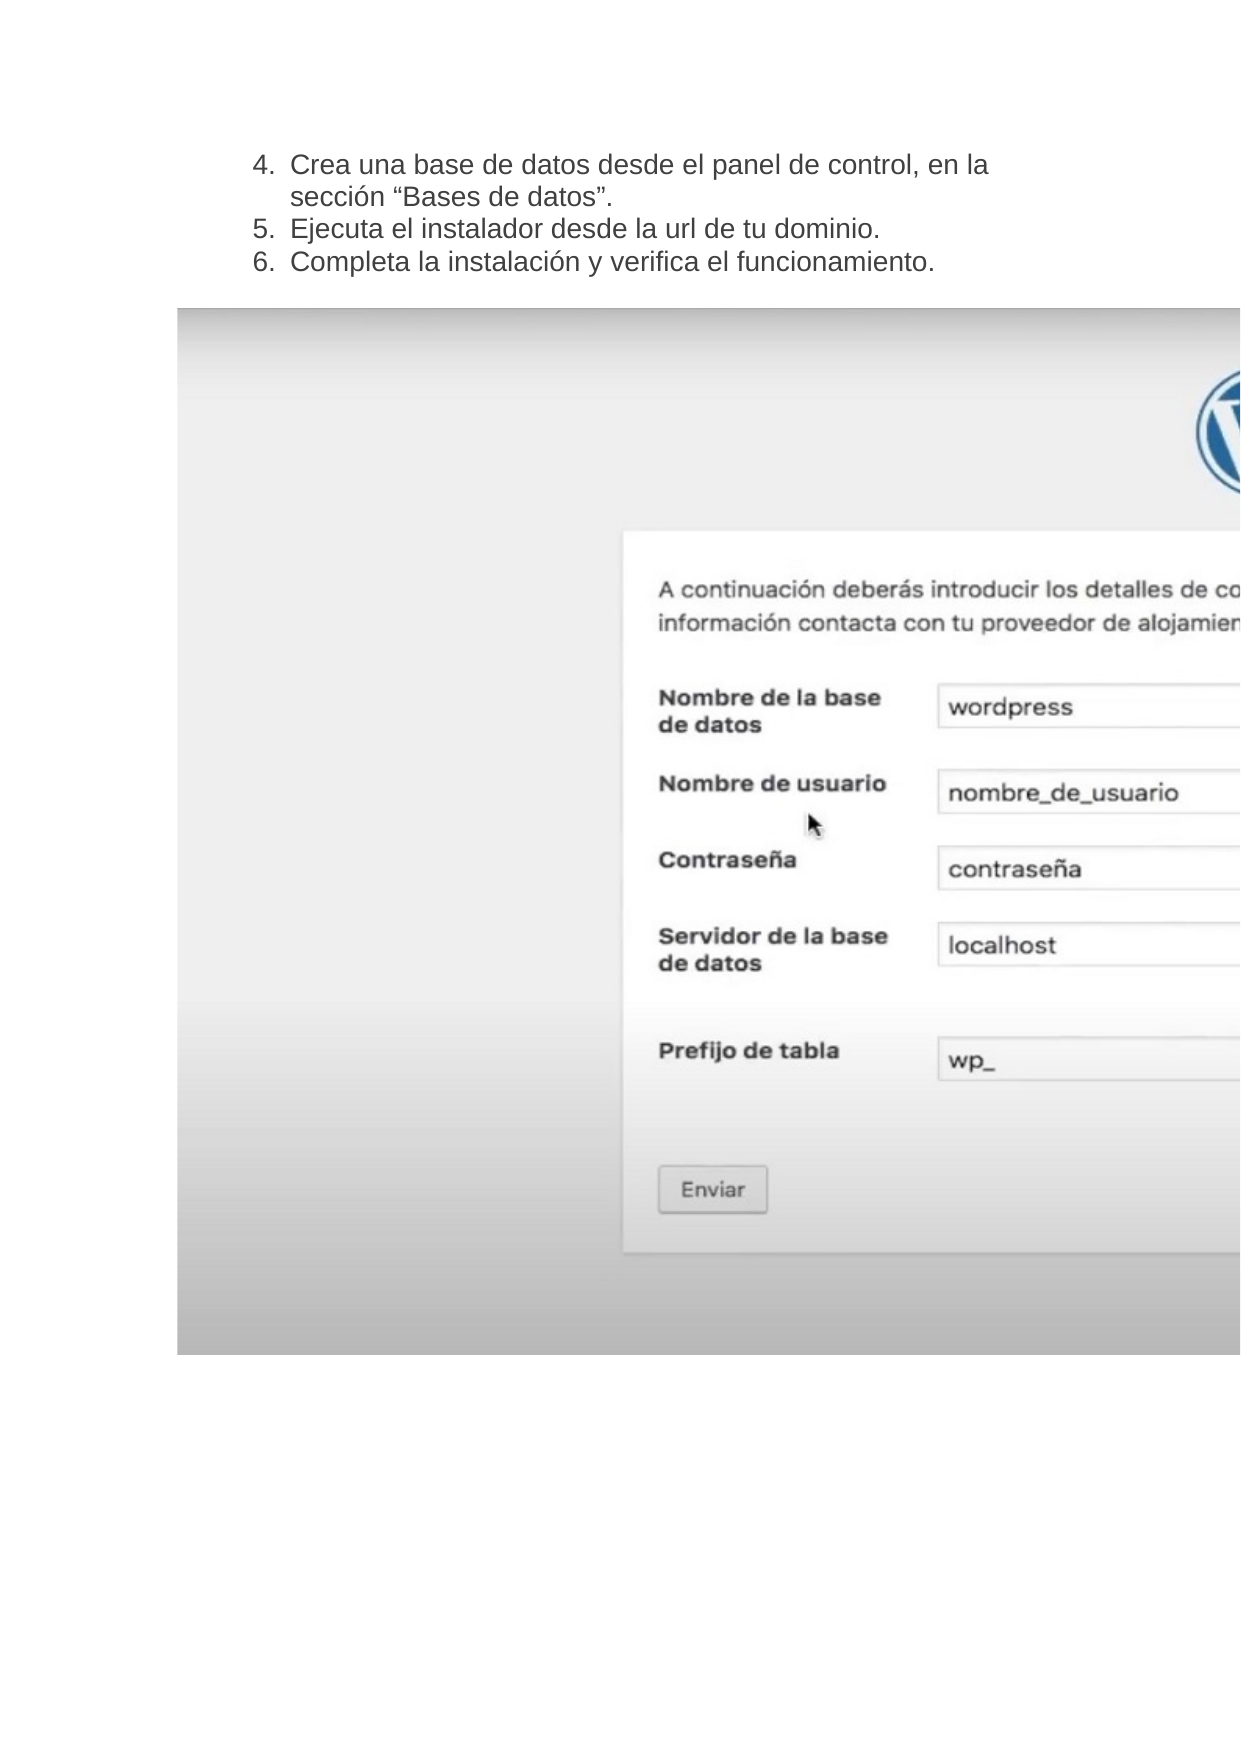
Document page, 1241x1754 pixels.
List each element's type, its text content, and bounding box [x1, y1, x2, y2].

list Crea una base de datos desde el panel de control, en la sección “Bases de datos”. [252, 148, 1063, 212]
picture [177, 308, 1241, 1355]
list Completa la instalación y verifica el funcionamiento. [252, 245, 1063, 277]
list Ejecuta el instalador desde la url de tu dominio. [252, 212, 1063, 245]
